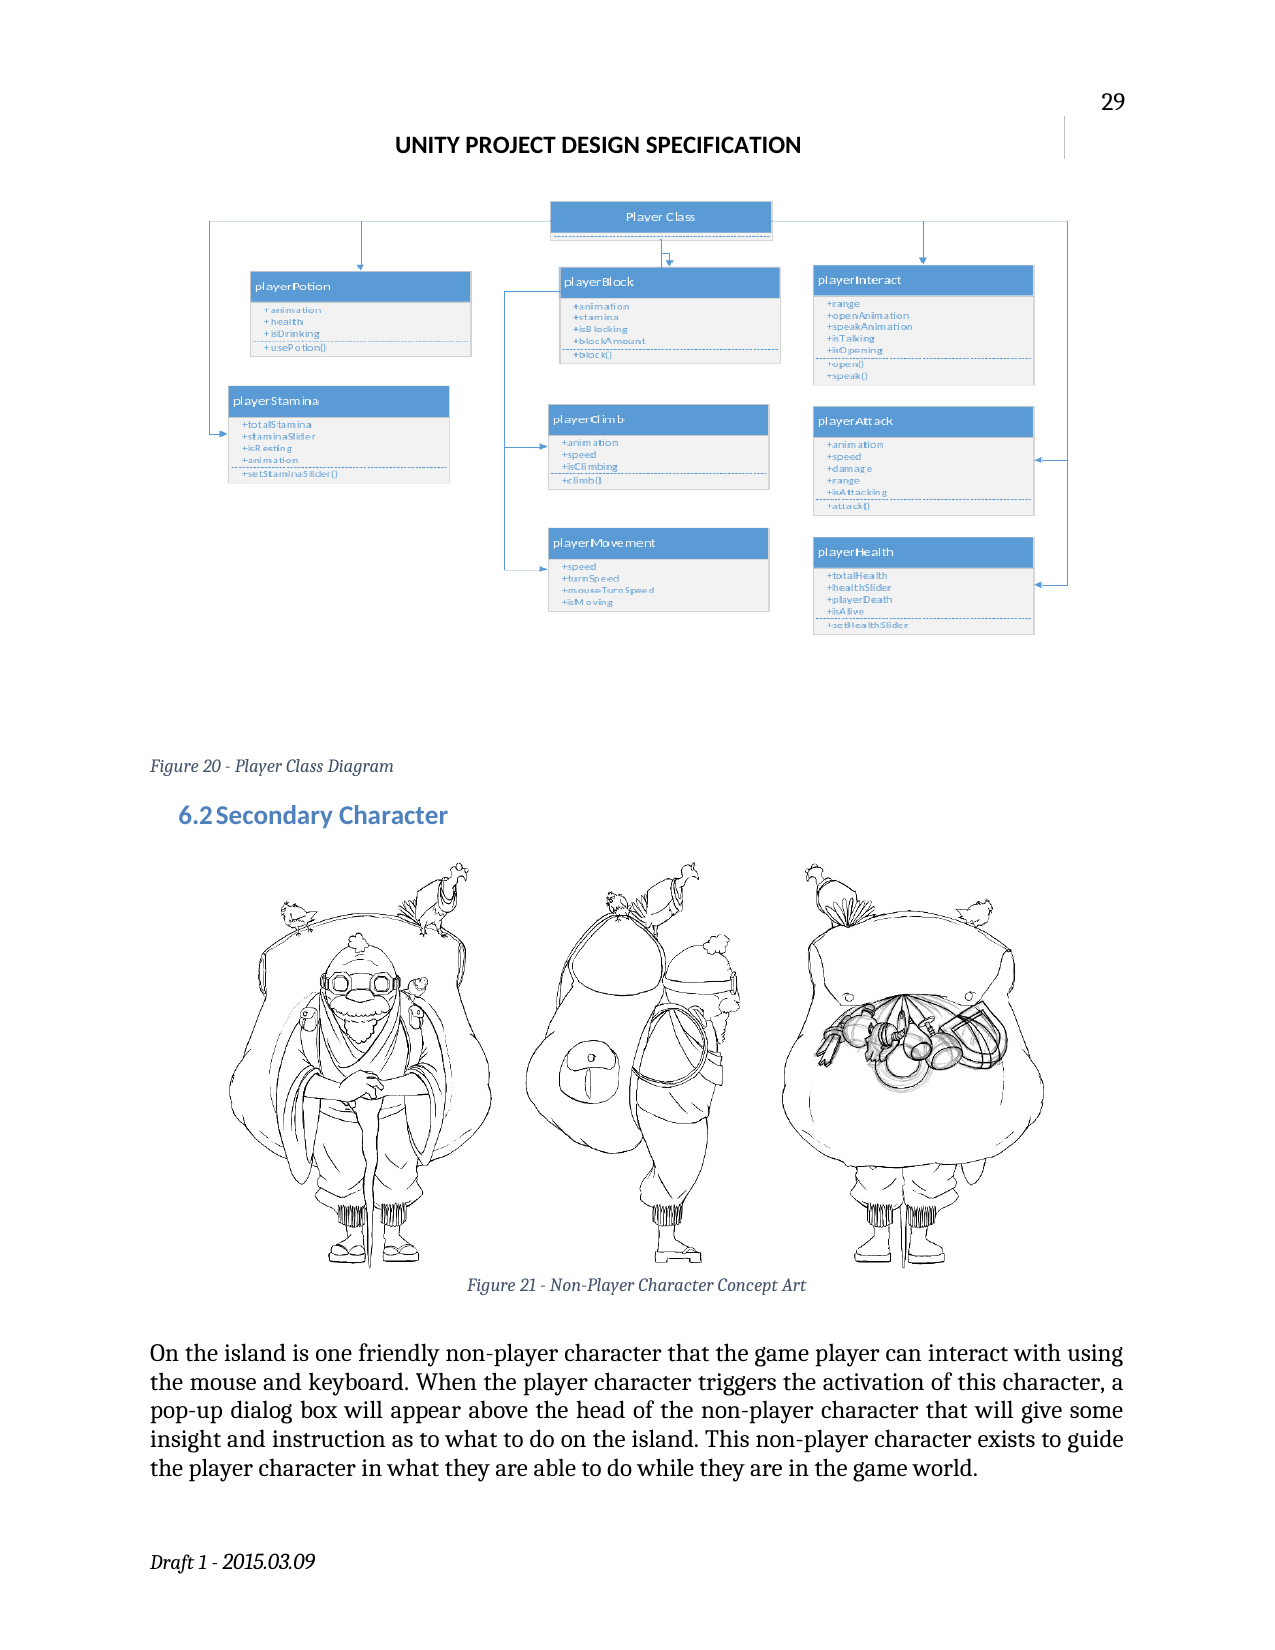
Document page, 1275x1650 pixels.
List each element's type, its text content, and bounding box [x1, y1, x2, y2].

text On the island is one friendly non-player character that the game player can interact with using the mouse and keyboard. When the player character triggers the activation of this character, a pop-up dialog box will appear above the head of the non-player character that will give some insight and instruction as to what to do on the island. This non-player character exists to guide the player character in what they are able to do while they are in the game world. [150, 1339, 1125, 1482]
subtitle Secondary Character [178, 798, 1125, 831]
picture [217, 843, 1058, 1275]
